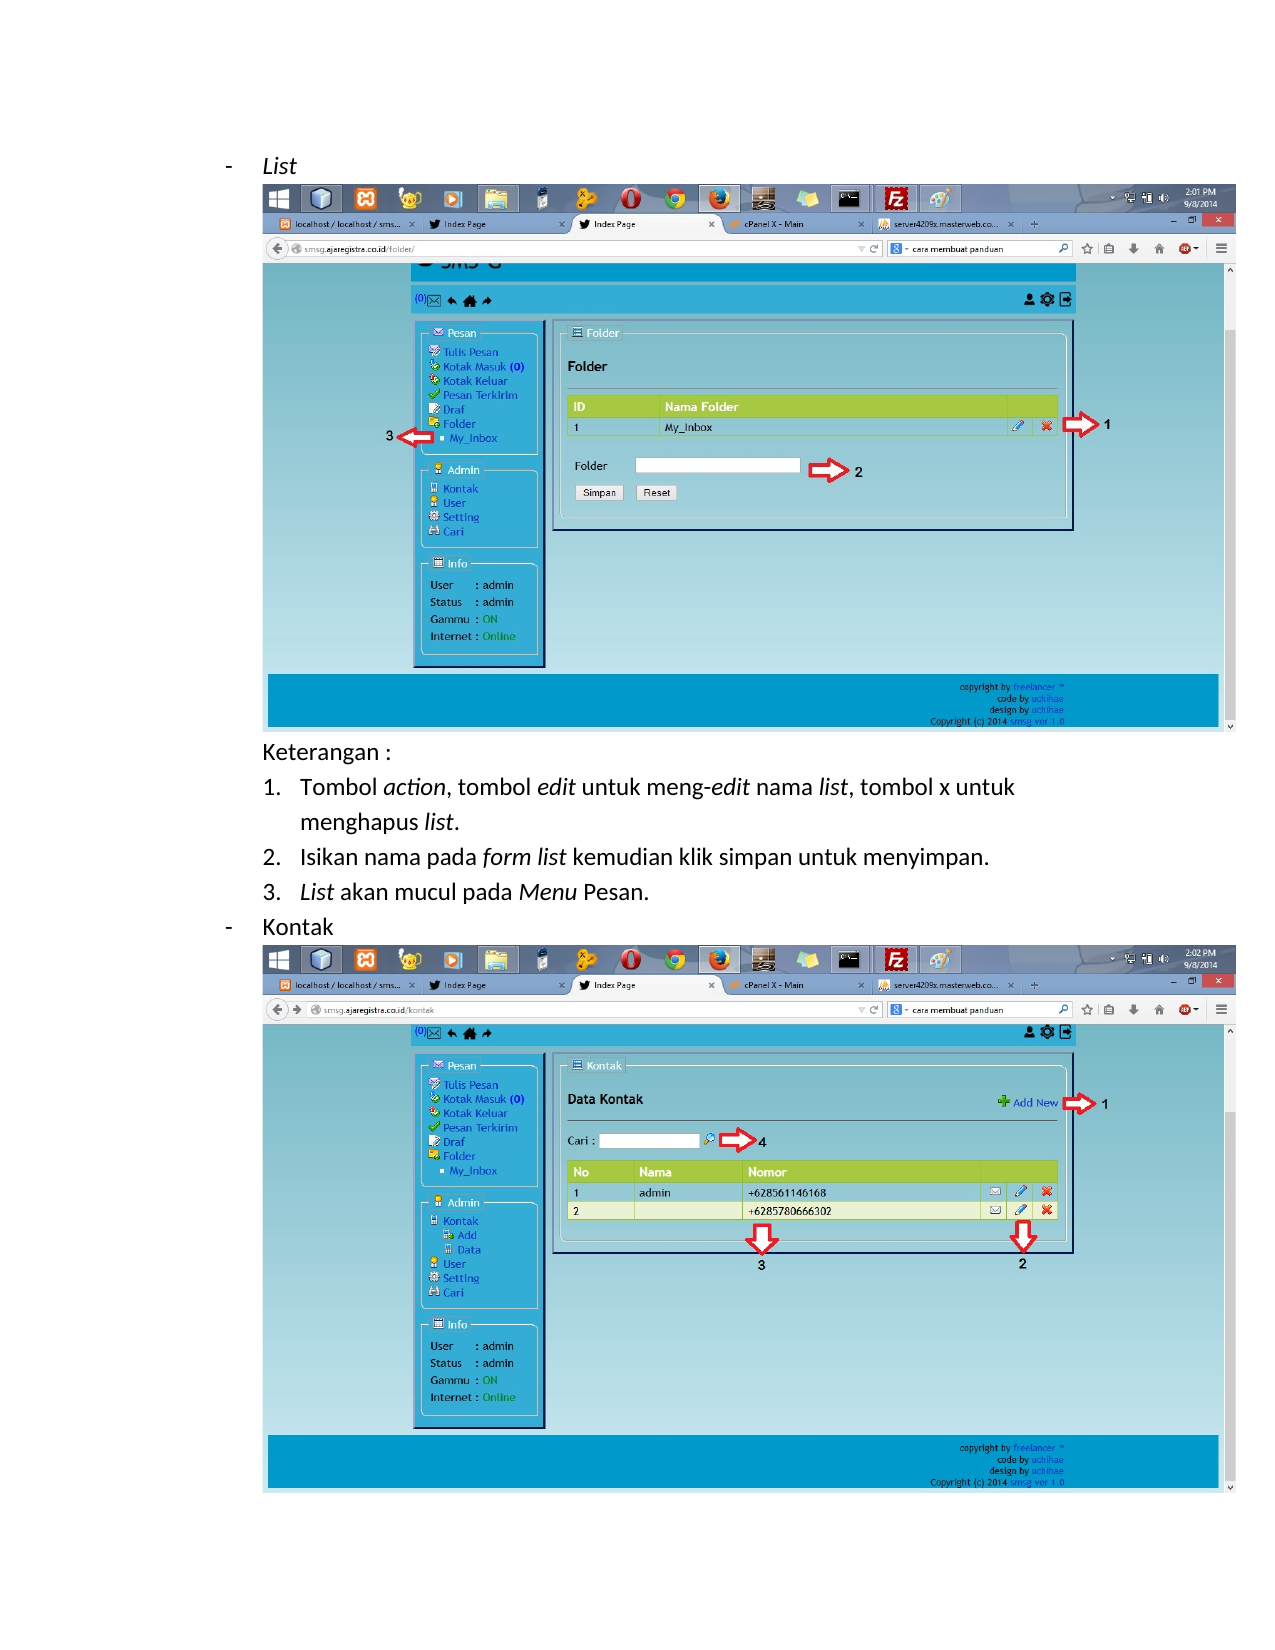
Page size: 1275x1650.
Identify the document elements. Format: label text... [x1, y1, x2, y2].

picture [262, 184, 1236, 732]
list Keterangan : [262, 736, 1125, 766]
list List akan mucul pada Menu Pesan. [262, 876, 1125, 906]
picture [262, 945, 1236, 1493]
list Isikan nama pada form list kemudian klik simpan untuk menyimpan. [262, 841, 1125, 871]
list Tombol action, tombol edit untuk meng-edit nama list, tombol x untuk menghapus list. [262, 771, 1125, 836]
